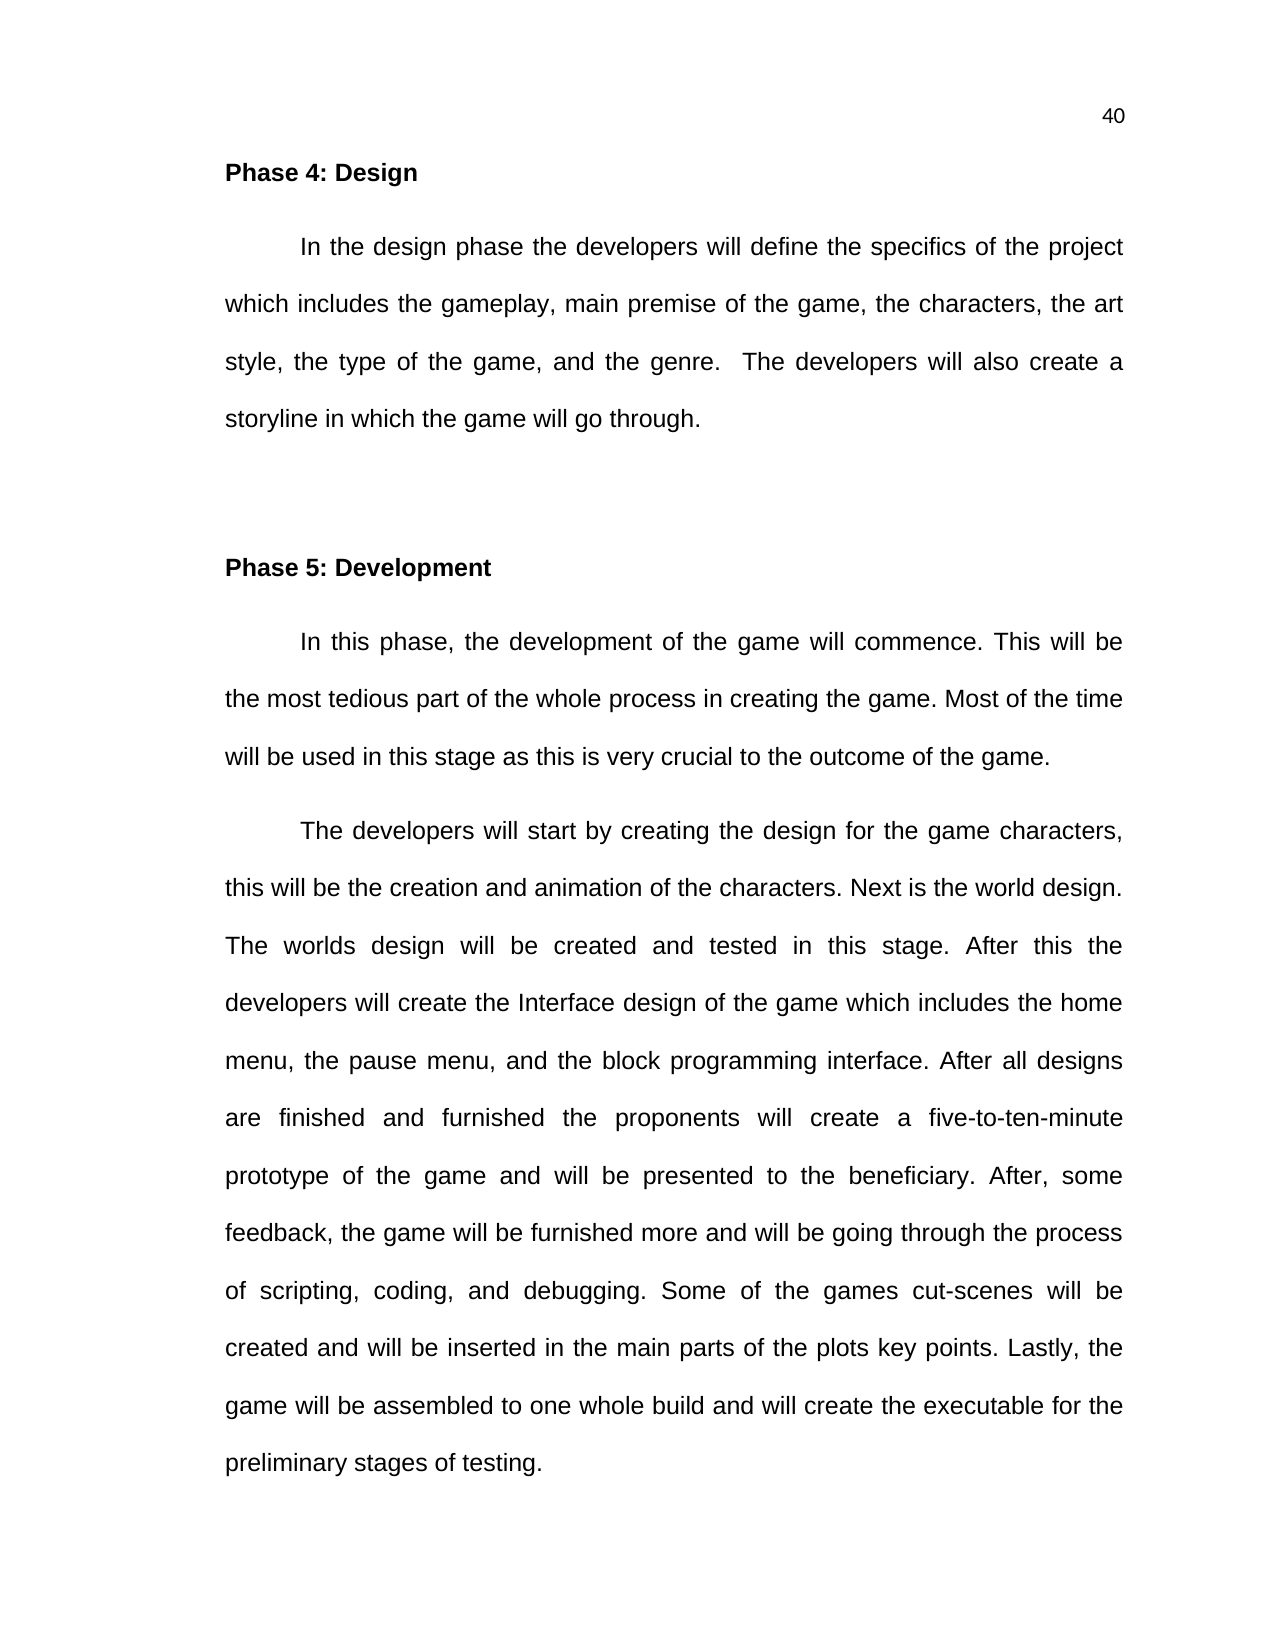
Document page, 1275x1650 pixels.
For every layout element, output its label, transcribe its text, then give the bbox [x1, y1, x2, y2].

text In the design phase the developers will define the specifics of the project which includes the gameplay, main premise of the game, the characters, the art style, the type of the game, and the genre. The developers will also create a storyline in which the game will go through. [225, 232, 1125, 433]
text In this phase, the development of the game will commence. This will be the most tedious part of the whole process in creating the game. Most of the time will be used in this stage as this is very crucial to the outcome of the game. [225, 627, 1125, 771]
text Phase 5: Development [225, 553, 1125, 581]
text The developers will start by creating the design for the game characters, this will be the creation and animation of the characters. Next is the world design. The worlds design will be created and tested in this stage. After this the developers will create the Interface design of the game which includes the home menu, the pause menu, and the block programming interface. After all designs are finished and furnished the proponents will create a five-to-ten-minute prototype of the game and will be presented to the beneficiary. After, some feedback, the game will be furnished more and will be going through the process of scripting, coding, and debugging. Some of the games cut-scenes will be created and will be inserted in the main parts of the plots key points. Lastly, the game will be assembled to one whole build and will create the executable for the preliminary stages of testing. [225, 816, 1125, 1477]
text Phase 4: Design [225, 158, 1125, 186]
